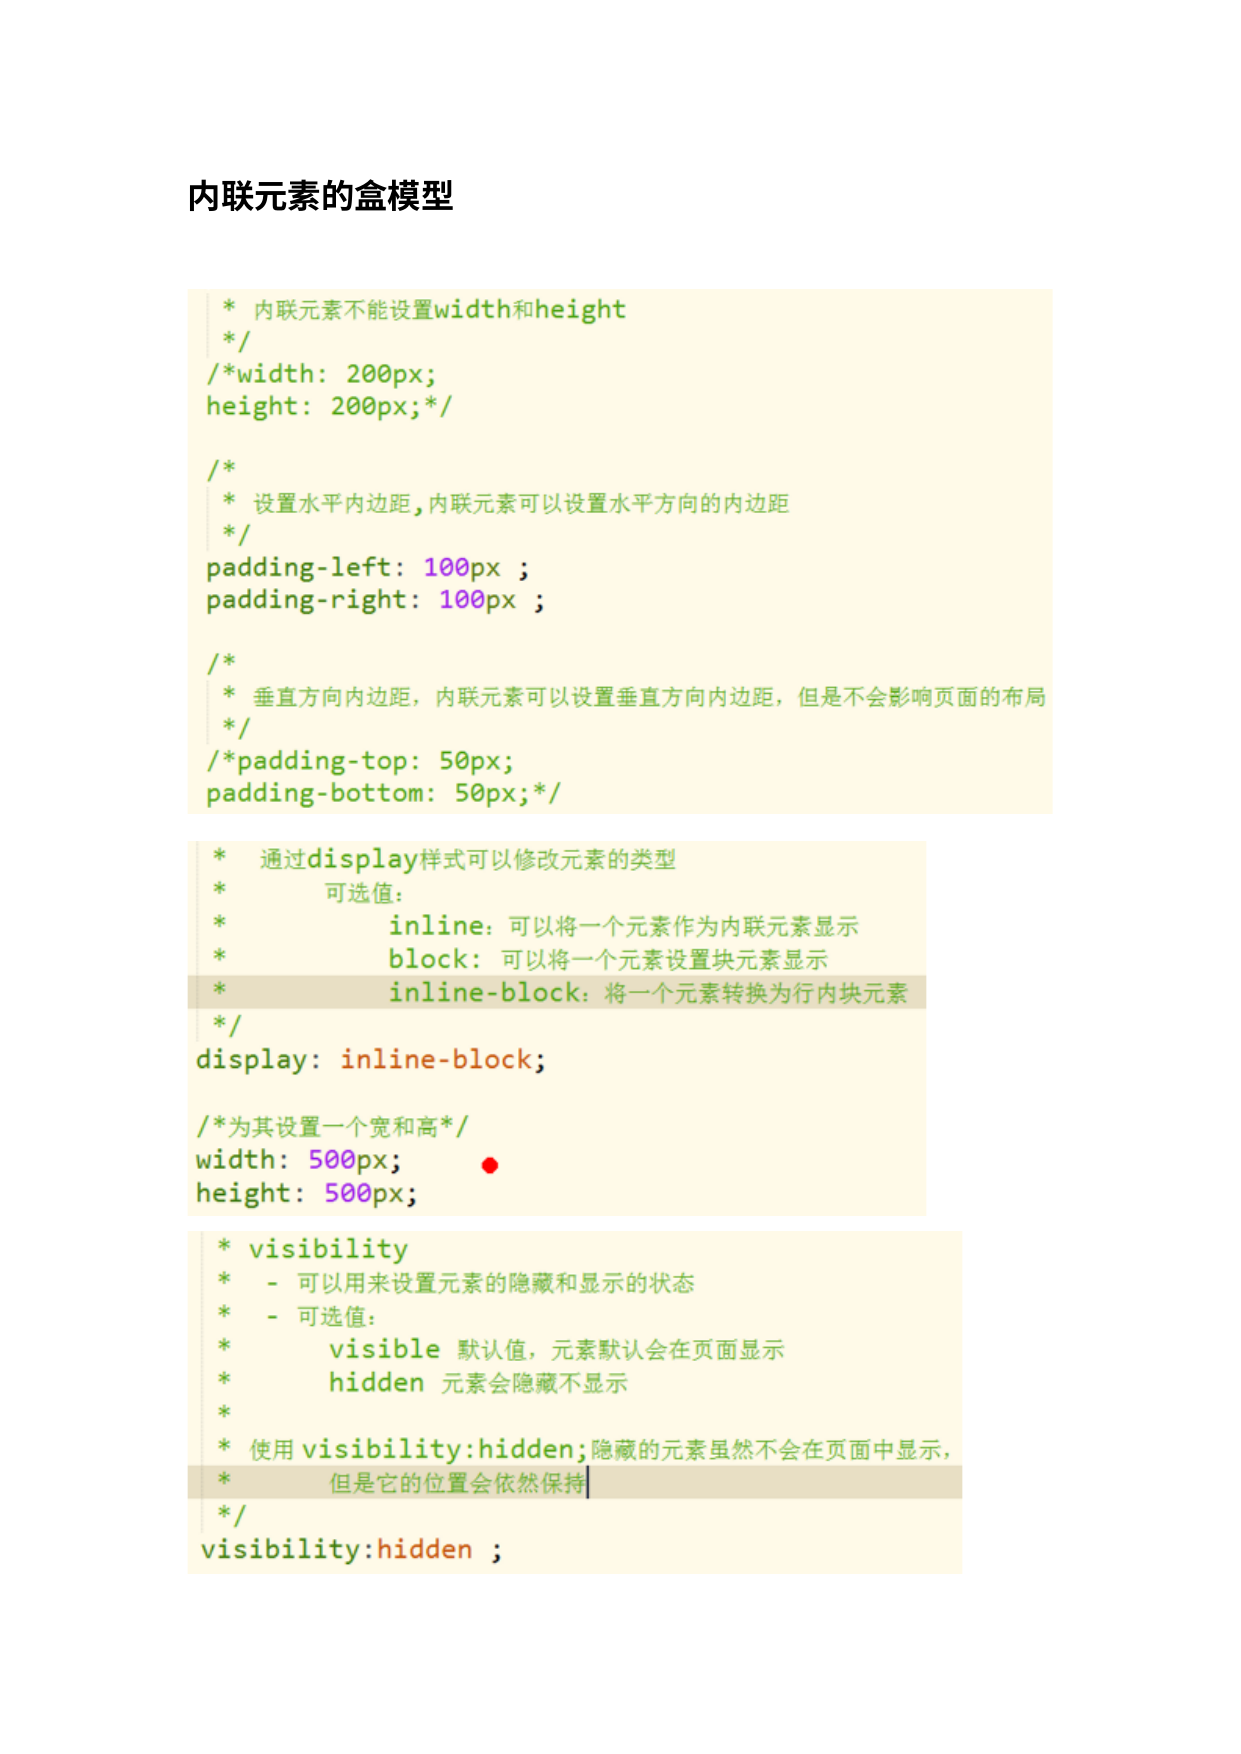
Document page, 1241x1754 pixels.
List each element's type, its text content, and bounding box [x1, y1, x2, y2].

subtitle 内联元素的盒模型 [187, 162, 1053, 227]
picture [187, 841, 927, 1216]
picture [187, 289, 1053, 814]
picture [187, 1231, 963, 1574]
